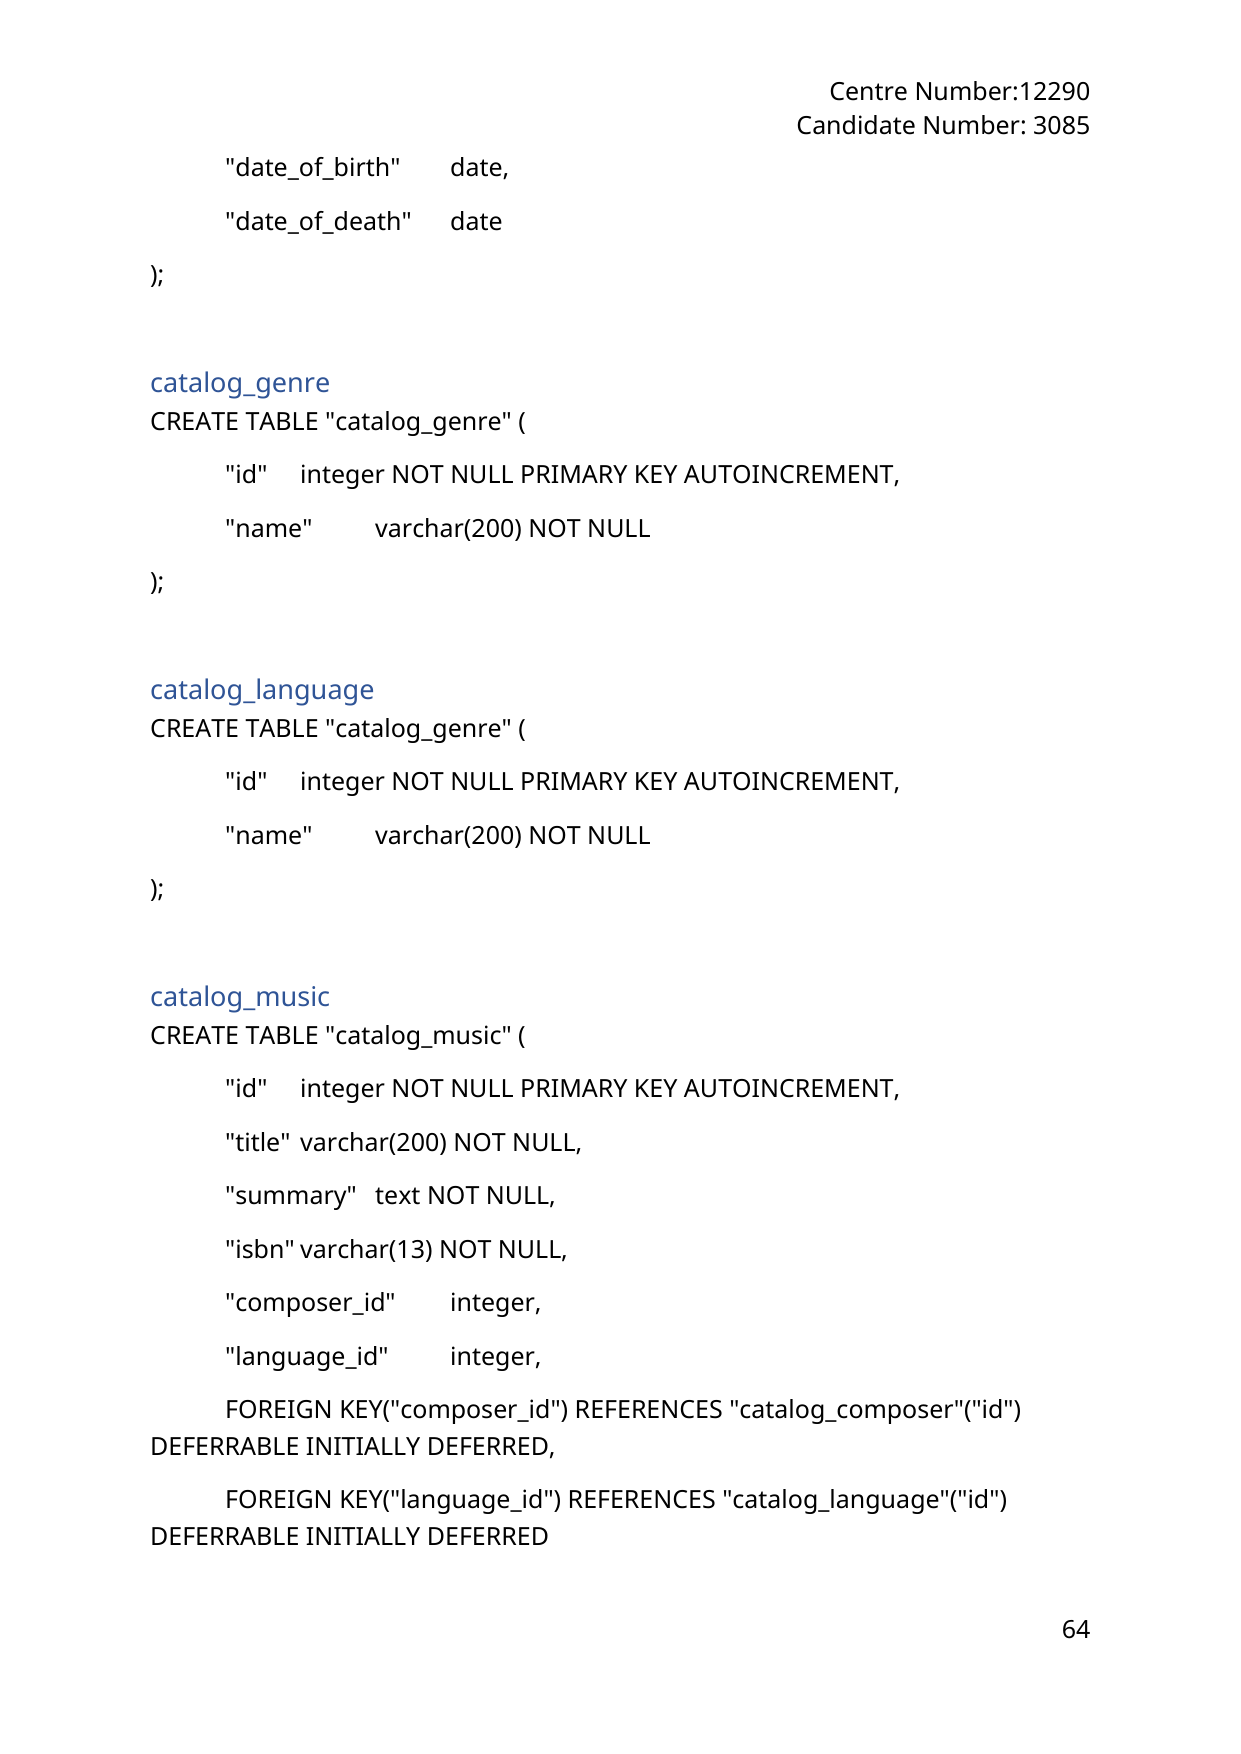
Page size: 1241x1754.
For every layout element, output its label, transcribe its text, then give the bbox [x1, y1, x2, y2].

text ); [150, 564, 1090, 598]
subtitle catalog_language [150, 671, 1090, 708]
subtitle catalog_music [150, 978, 1090, 1014]
text "language_id" integer, [150, 1338, 1090, 1372]
text FOREIGN KEY("language_id") REFERENCES "catalog_language"("id") DEFERRABLE INITIALLY DEFERRED [150, 1482, 1090, 1553]
text "title" varchar(200) NOT NULL, [150, 1124, 1090, 1158]
text ); [150, 871, 1090, 905]
text "summary" text NOT NULL, [150, 1178, 1090, 1212]
text CREATE TABLE "catalog_music" ( [150, 1017, 1090, 1052]
text "date_of_birth" date, [150, 150, 1090, 184]
text "id" integer NOT NULL PRIMARY KEY AUTOINCREMENT, [150, 764, 1090, 798]
text "composer_id" integer, [150, 1285, 1090, 1319]
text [150, 457, 1090, 491]
text "isbn" varchar(13) NOT NULL, [150, 1231, 1090, 1265]
text ); [150, 257, 1090, 291]
text FOREIGN KEY("composer_id") REFERENCES "catalog_composer"("id") DEFERRABLE INITIALLY DEFERRED, [150, 1392, 1090, 1462]
subtitle catalog_genre [150, 364, 1090, 401]
text "name" varchar(200) NOT NULL [150, 817, 1090, 851]
text "name" varchar(200) NOT NULL [150, 510, 1090, 544]
text "date_of_death" date [150, 203, 1090, 237]
text CREATE TABLE "catalog_genre" ( [150, 403, 1090, 438]
text "id" integer NOT NULL PRIMARY KEY AUTOINCREMENT, [150, 1071, 1090, 1105]
text CREATE TABLE "catalog_genre" ( [150, 711, 1090, 744]
